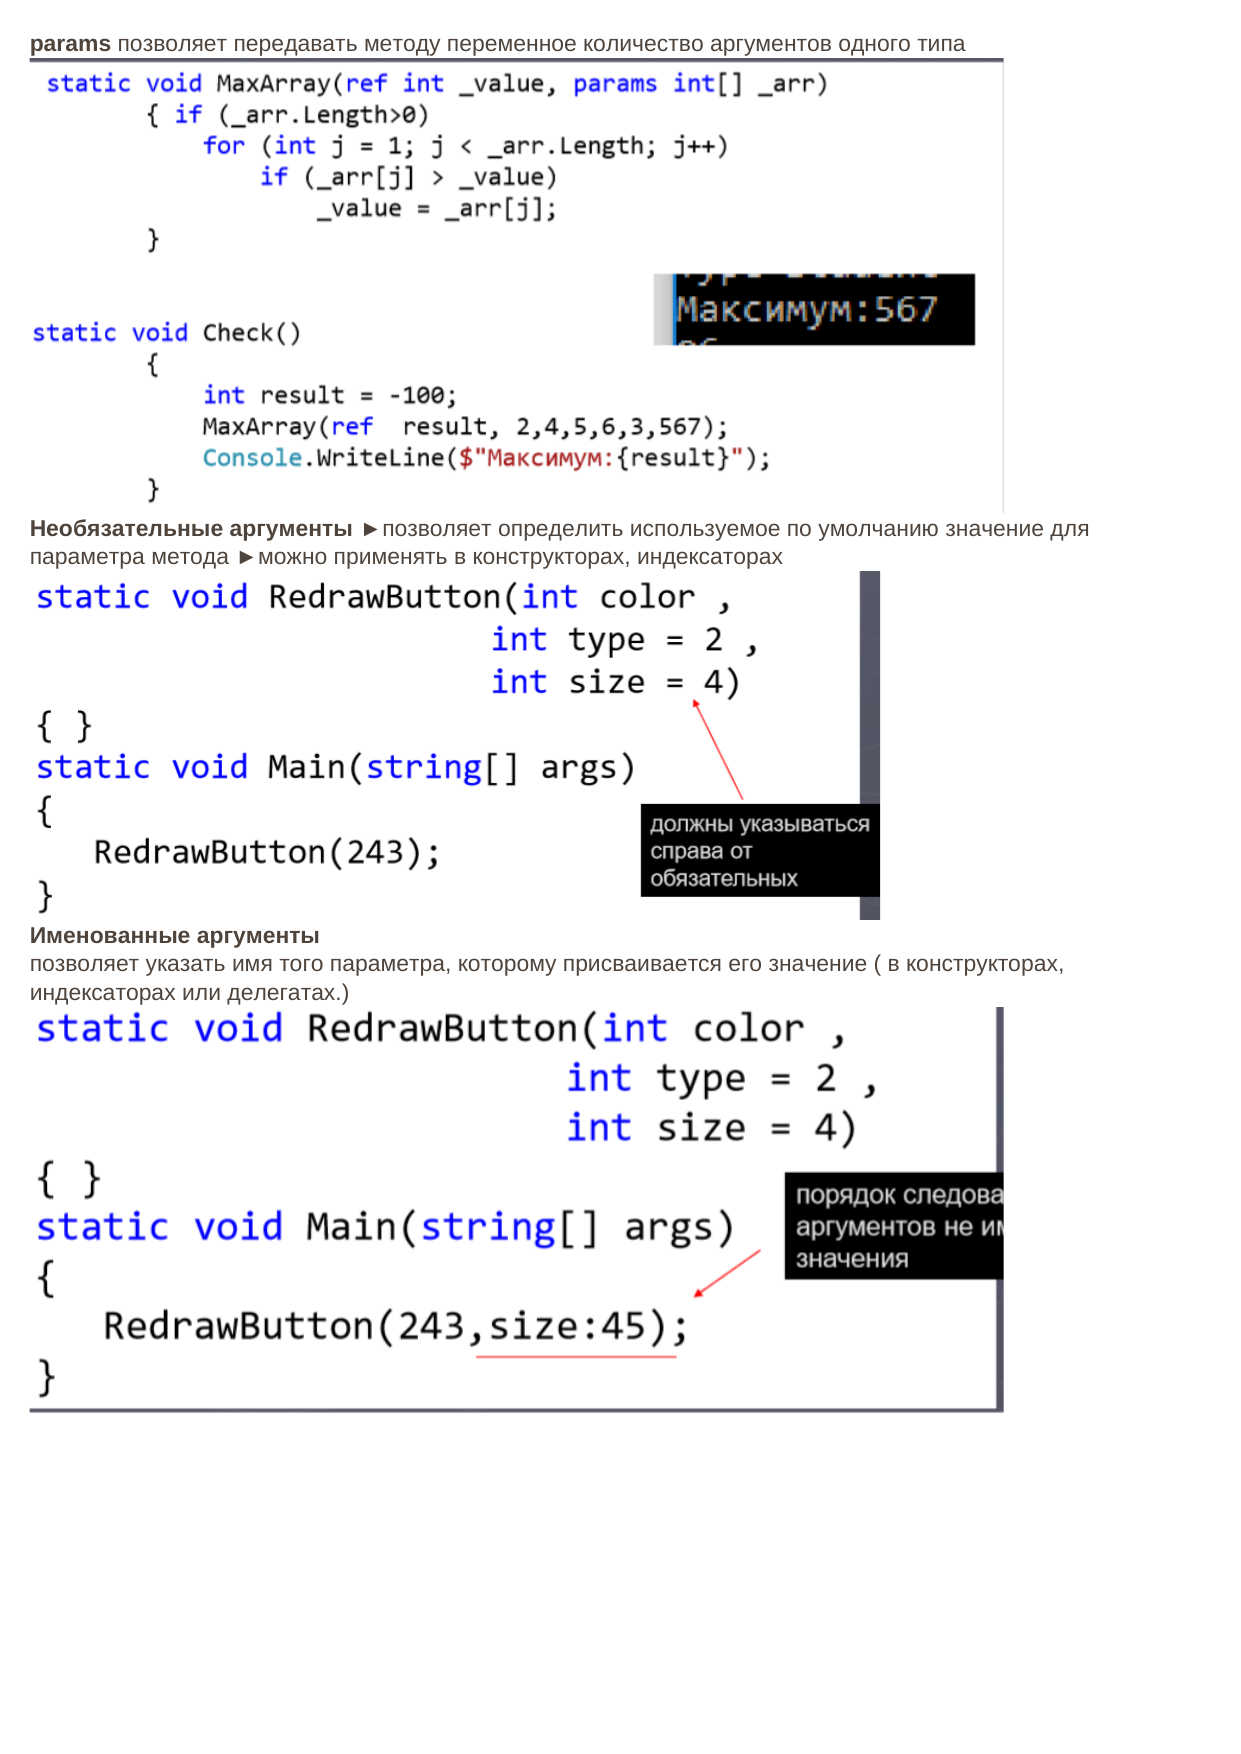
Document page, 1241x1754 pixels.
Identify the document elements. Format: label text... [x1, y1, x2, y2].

picture [29, 1007, 1004, 1413]
picture [29, 58, 1004, 513]
picture [29, 571, 881, 920]
